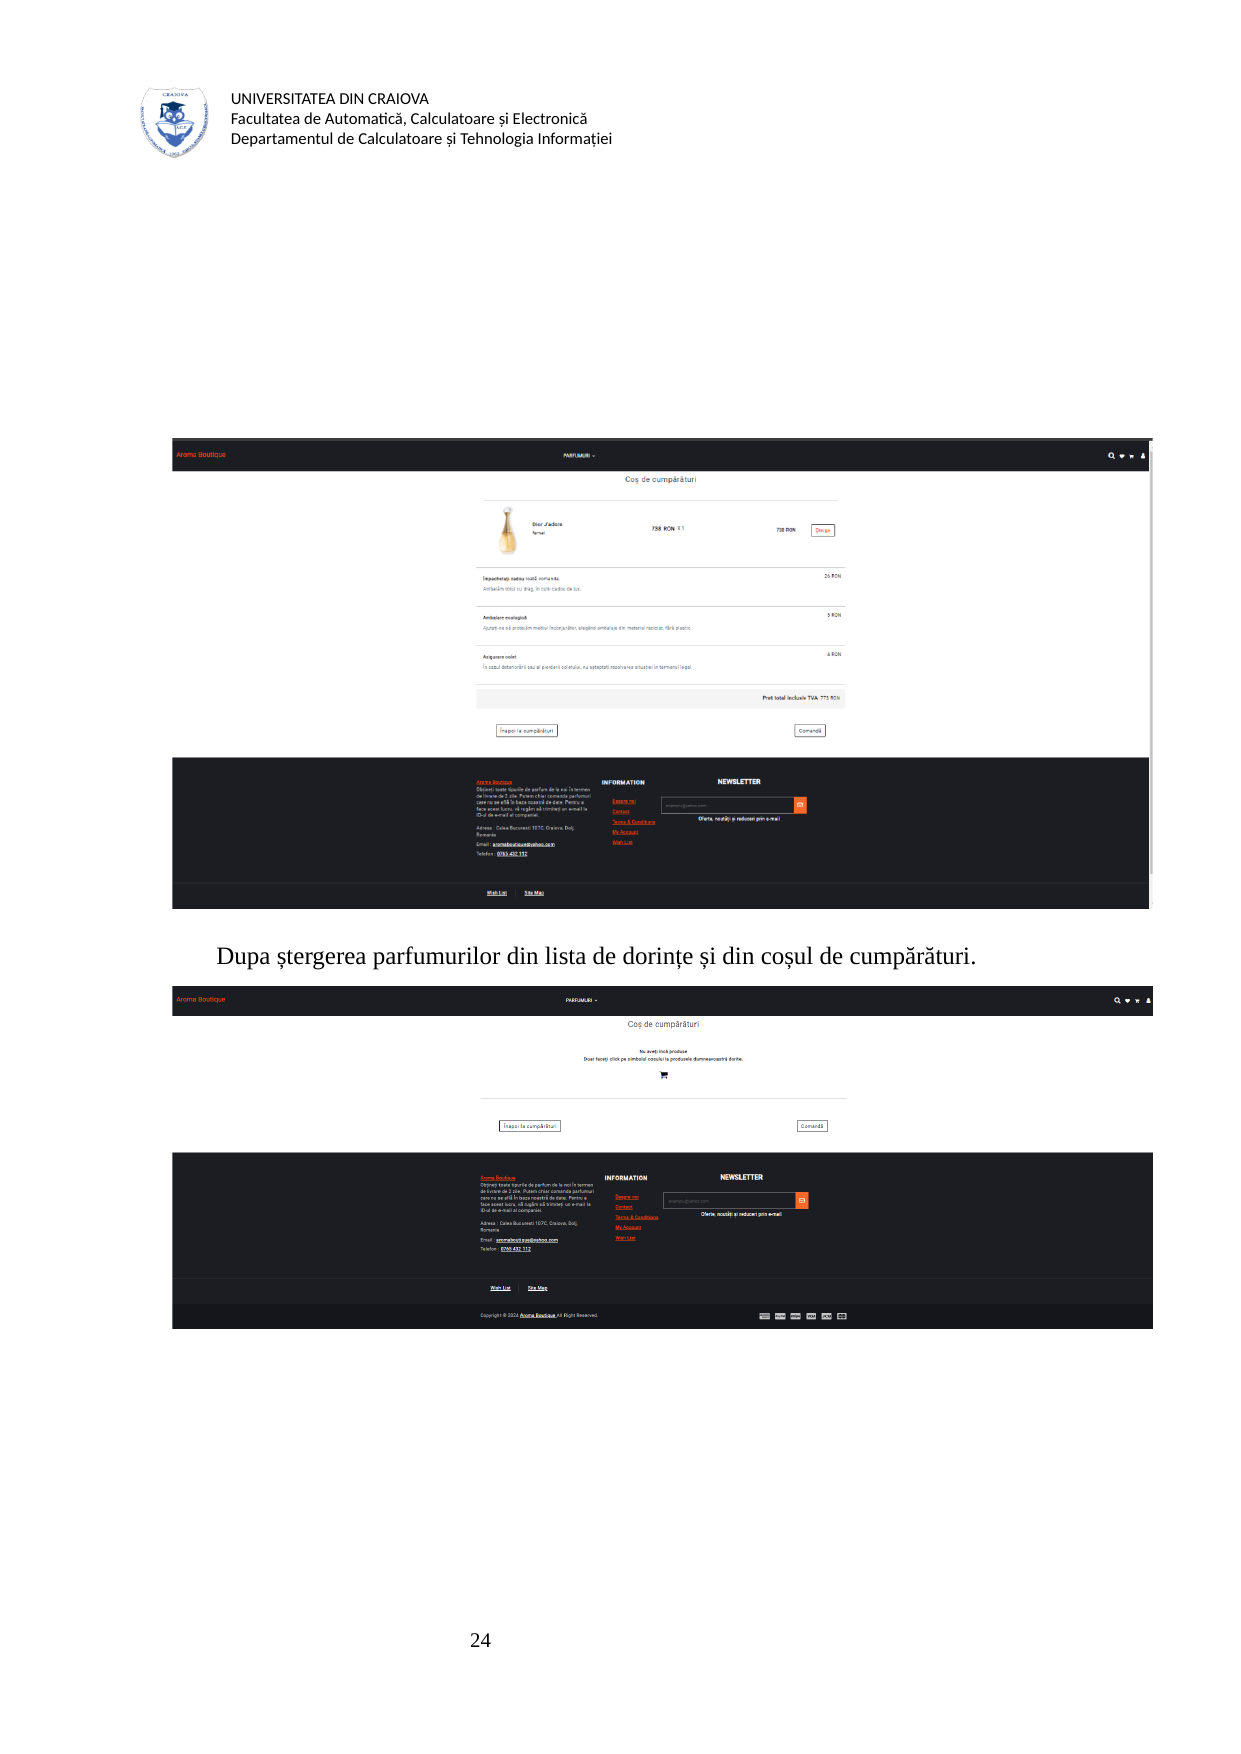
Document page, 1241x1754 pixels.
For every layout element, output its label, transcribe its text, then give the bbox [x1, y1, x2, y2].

picture [172, 986, 1153, 1329]
text Dupa ștergerea parfumurilor din lista de dorințe și din coșul de cumpărături. [172, 939, 1111, 972]
picture [140, 87, 209, 158]
picture [172, 438, 1153, 909]
